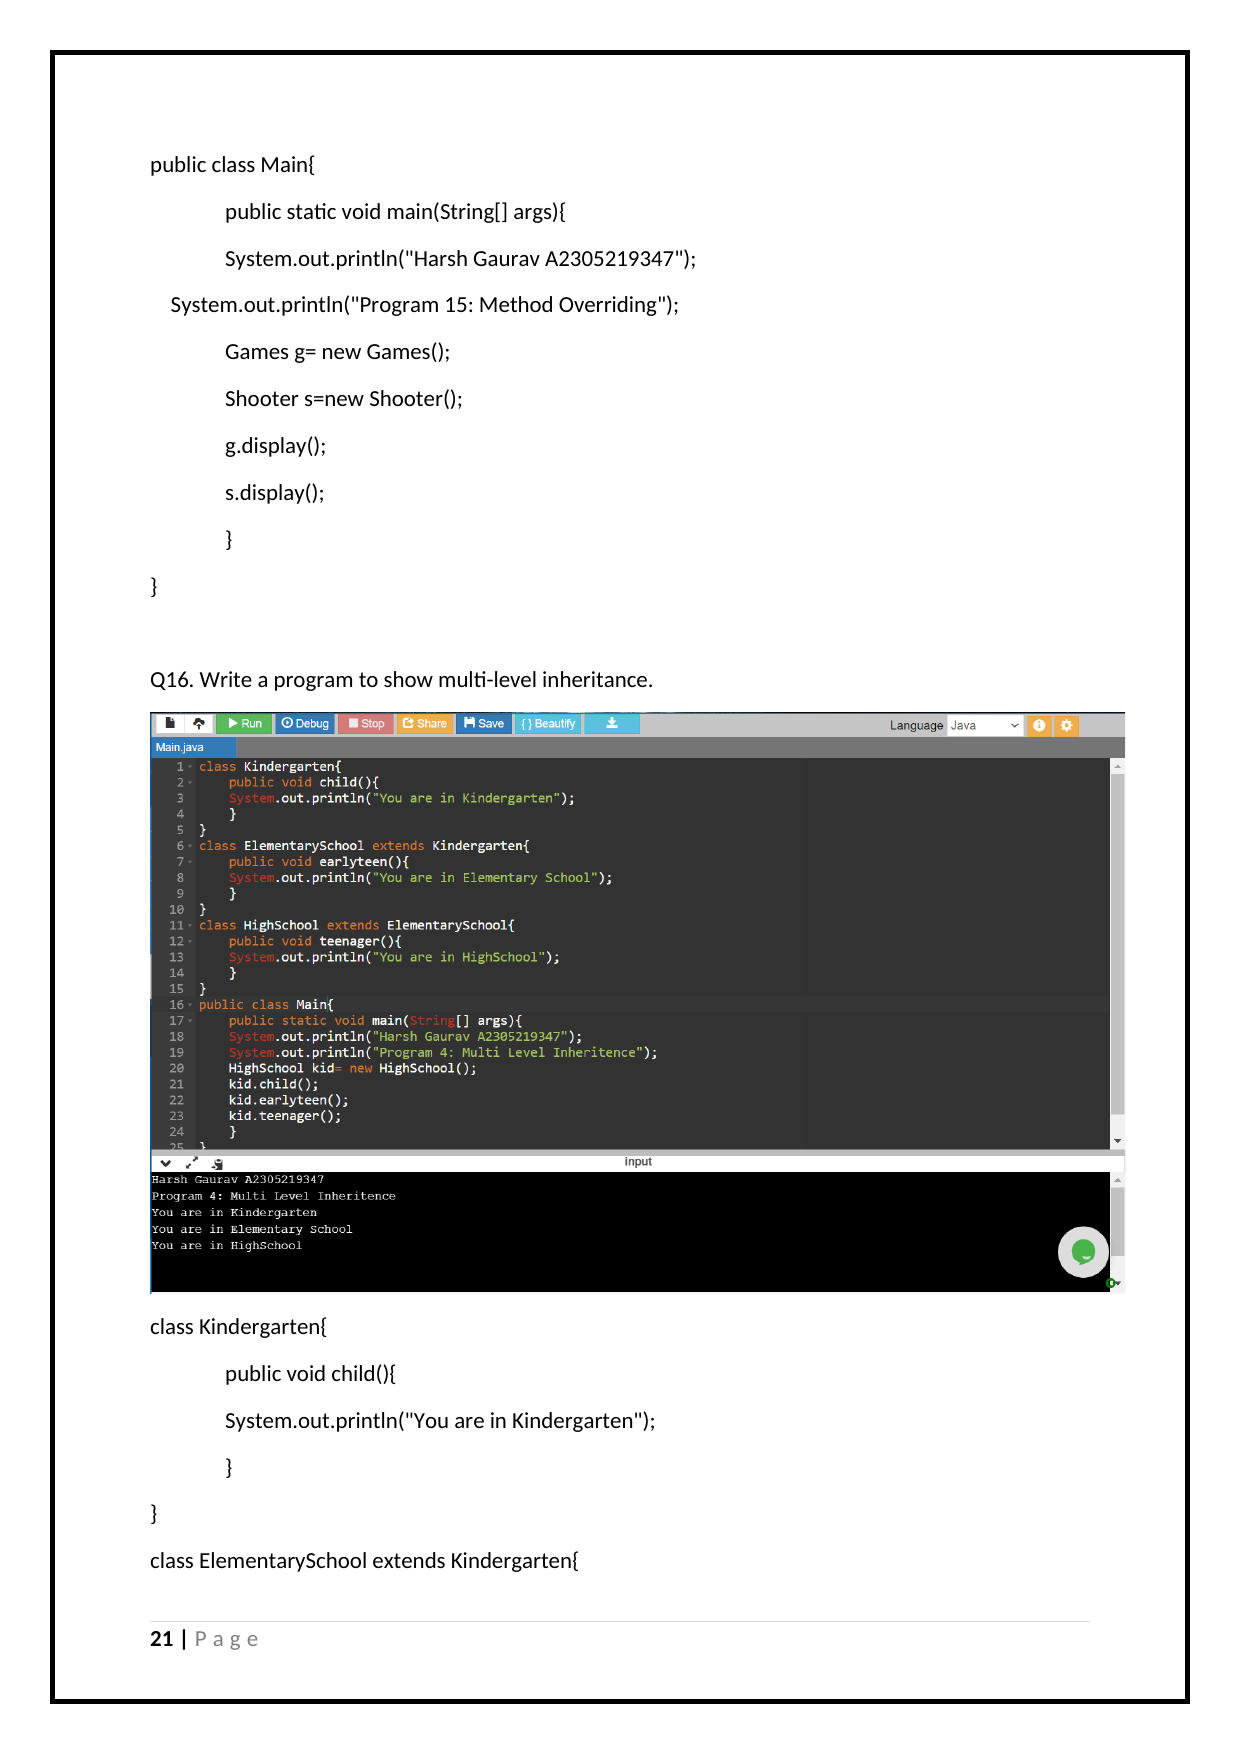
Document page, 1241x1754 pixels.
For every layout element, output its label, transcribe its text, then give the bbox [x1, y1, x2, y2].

text System.out.println("Program 15: Method Overriding"); [150, 291, 1090, 319]
text g.display(); [150, 431, 1090, 459]
text public class Main{ [150, 150, 1090, 178]
text } [150, 1499, 1090, 1528]
text } [150, 525, 1090, 553]
text public static void main(String[] args){ [150, 197, 1090, 225]
text } [150, 1453, 1090, 1481]
text class Kindergarten{ [150, 1312, 1090, 1340]
text } [150, 572, 1090, 600]
text public void child(){ [150, 1359, 1090, 1387]
text System.out.println("You are in Kindergarten"); [150, 1406, 1090, 1434]
picture [150, 712, 1125, 1294]
text s.display(); [150, 478, 1090, 506]
text Q16. Write a program to show multi-level inheritance. [150, 666, 1090, 694]
text System.out.println("Harsh Gaurav A2305219347"); [150, 244, 1090, 272]
text Games g= new Games(); [150, 337, 1090, 366]
text Shooter s=new Shooter(); [150, 384, 1090, 412]
text class ElementarySchool extends Kindergarten{ [150, 1546, 1090, 1574]
